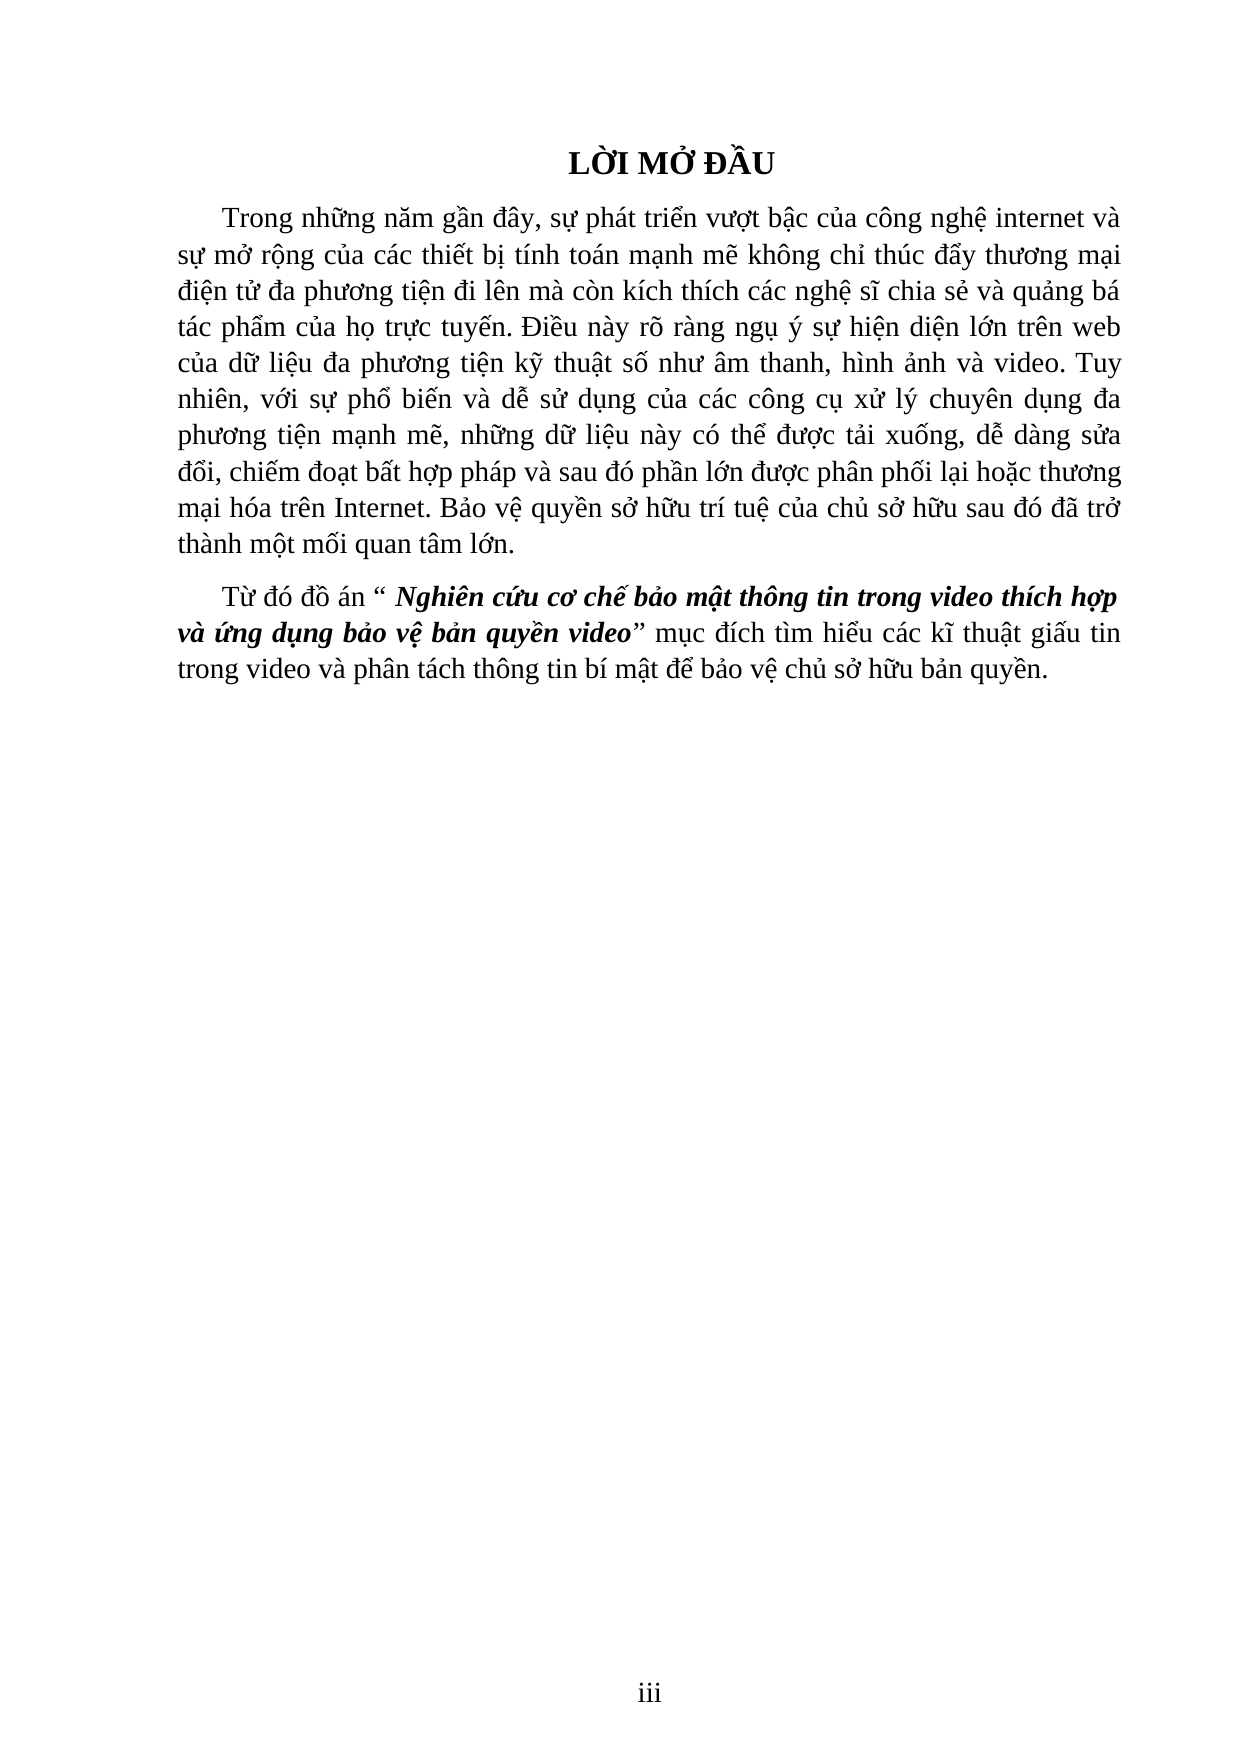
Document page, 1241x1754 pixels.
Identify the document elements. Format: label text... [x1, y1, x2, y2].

subtitle LỜI MỞ ĐẦU [177, 143, 1122, 181]
text Từ đó đồ án “ Nghiên cứu cơ chế bảo mật thông tin trong video thích hợp và ứng dụng bảo vệ bản quyền video” mục đích tìm hiểu các kĩ thuật giấu tin trong video và phân tách thông tin bí mật để bảo vệ chủ sở hữu bản quyền. [177, 579, 1122, 684]
text Trong những năm gần đây, sự phát triển vượt bậc của công nghệ internet và sự mở rộng của các thiết bị tính toán mạnh mẽ không chỉ thúc đẩy thương mại điện tử đa phương tiện đi lên mà còn kích thích các nghệ sĩ chia sẻ và quảng bá tác phẩm của họ trực tuyến. Điều này rõ ràng ngụ ý sự hiện diện lớn trên web của dữ liệu đa phương tiện kỹ thuật số như âm thanh, hình ảnh và video. Tuy nhiên, với sự phổ biến và dễ sử dụng của các công cụ xử lý chuyên dụng đa phương tiện mạnh mẽ, những dữ liệu này có thể được tải xuống, dễ dàng sửa đổi, chiếm đoạt bất hợp pháp và sau đó phần lớn được phân phối lại hoặc thương mại hóa trên Internet. Bảo vệ quyền sở hữu trí tuệ của chủ sở hữu sau đó đã trở thành một mối quan tâm lớn. [177, 201, 1122, 559]
